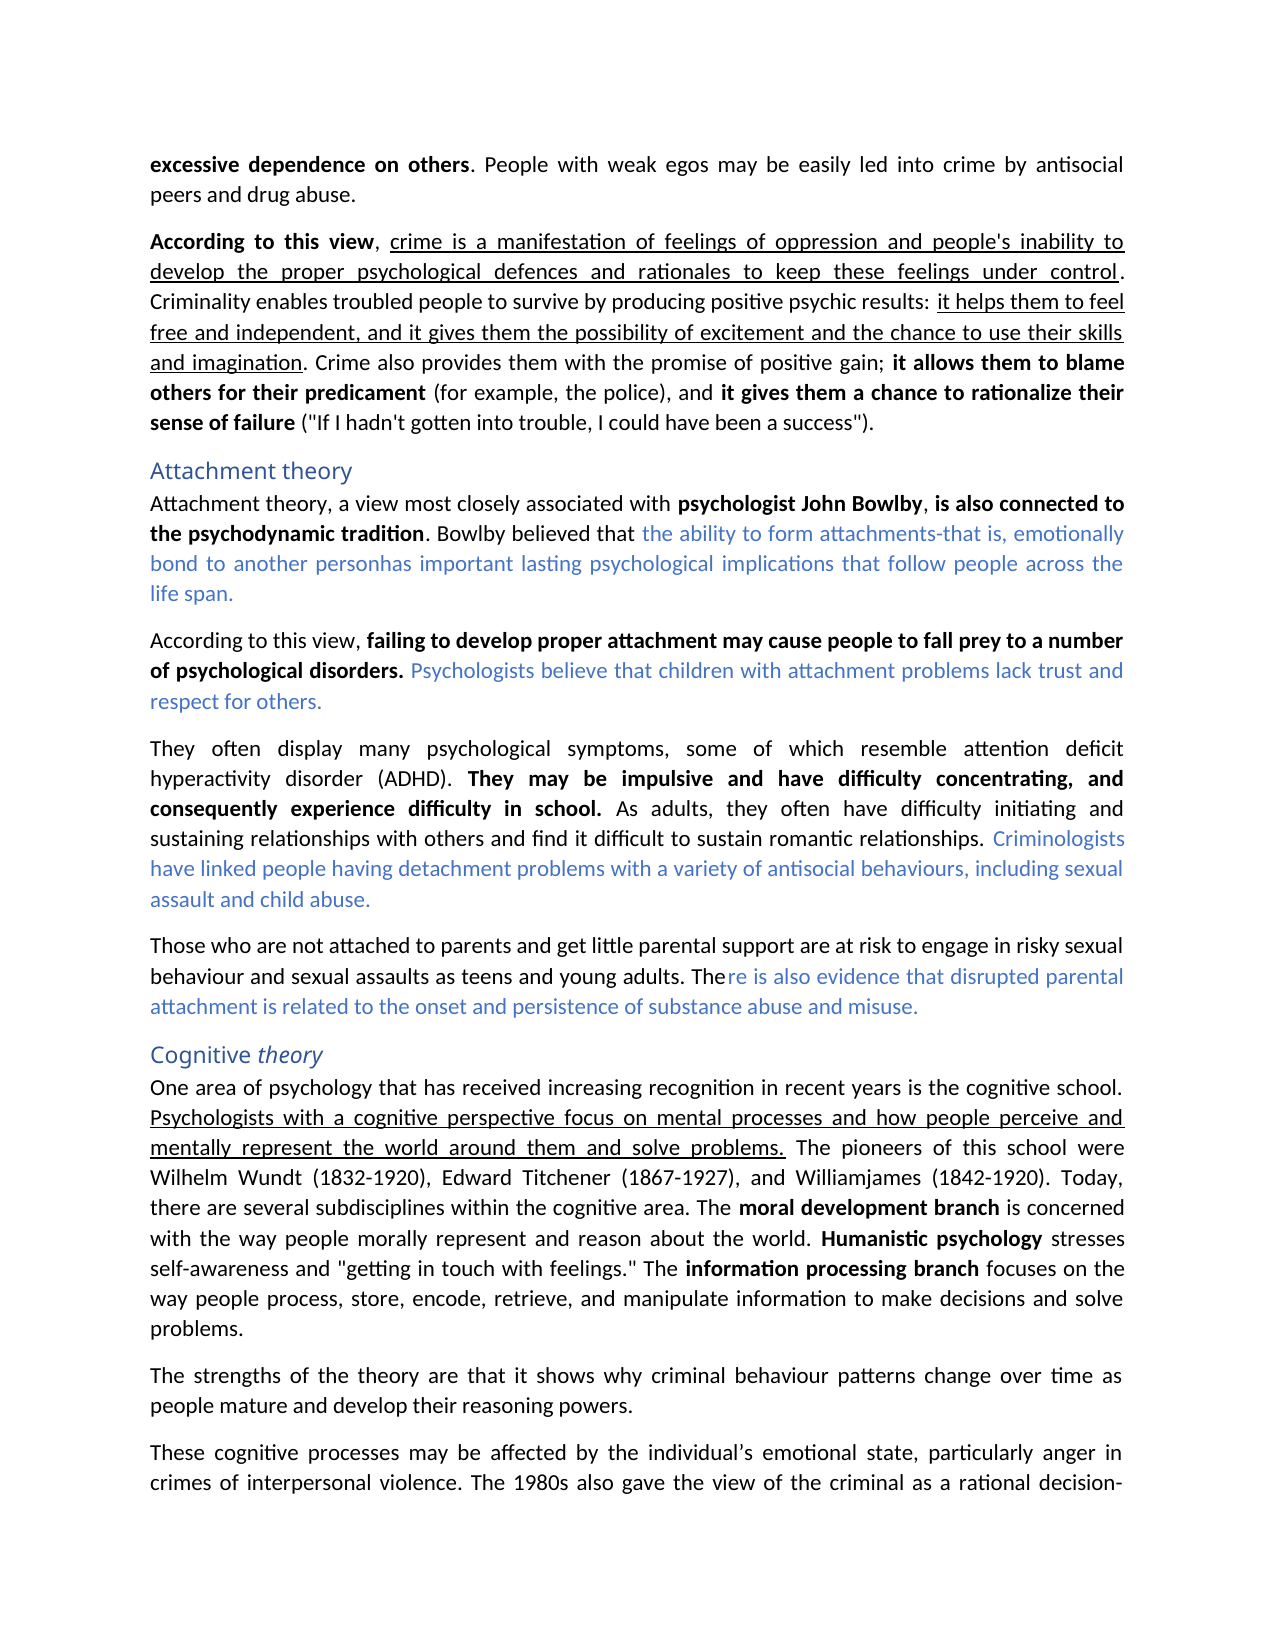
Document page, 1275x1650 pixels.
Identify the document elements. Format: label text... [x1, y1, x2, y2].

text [150, 1438, 1125, 1497]
text They often display many psychological symptoms, some of which resemble attention deficit hyperactivity disorder (ADHD). They may be impulsive and have difficulty concentrating, and consequently experience difficulty in school. As adults, they often have difficulty initiating and sustaining relationships with others and find it difficult to sustain romantic relationships. Criminologists have linked people having detachment problems with a variety of antisocial behaviours, including sexual assault and child abuse. [150, 734, 1125, 913]
text Attachment theory, a view most closely associated with psychologist John Bowlby, is also connected to the psychodynamic tradition. Bowlby believed that the ability to form attachments-that is, emotionally bond to another personhas important lasting psychological implications that follow people across the life span. [150, 489, 1125, 608]
text Those who are not attached to parents and get little parental support are at risk to engage in risky sexual behaviour and sexual assaults as teens and young adults. There is also evidence that disrupted parental attachment is related to the onset and persistence of substance abuse and misuse. [150, 932, 1125, 1020]
text According to this view, crime is a manifestation of feelings of oppression and people's inability to develop the proper psychological defences and rationales to keep these feelings under control. Criminality enables troubled people to survive by producing positive psychic results: it helps them to feel free and independent, and it gives them the possibility of excitement and the chance to use their skills and imagination. Crime also provides them with the promise of positive gain; it allows them to blame others for their predicament (for example, the police), and it gives them a chance to rationalize their sense of failure ("If I hadn't gotten into trouble, I could have been a success"). [150, 227, 1125, 436]
subtitle Attachment theory [150, 455, 1125, 486]
text According to this view, failing to develop proper attachment may cause people to fall prey to a number of psychological disorders. Psychologists believe that children with attachment problems lack trust and respect for others. [150, 626, 1125, 715]
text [150, 150, 1125, 208]
subtitle Cognitive theory [150, 1039, 1125, 1070]
text One area of psychology that has received increasing recognition in recent years is the cognitive school. Psychologists with a cognitive perspective focus on mental processes and how people perceive and mentally represent the world around them and solve problems. The pioneers of this school were Wilhelm Wundt (1832-1920), Edward Titchener (1867-1927), and Williamjames (1842-1920). Today, there are several subdisciplines within the cognitive area. The moral development branch is concerned with the way people morally represent and reason about the world. Humanistic psychology stresses self-awareness and "getting in touch with feelings." The information processing branch focuses on the way people process, store, encode, retrieve, and manipulate information to make decisions and solve problems. [150, 1128, 1125, 1342]
text The strengths of the theory are that it shows why criminal behaviour patterns change over time as people mature and develop their reasoning powers. [150, 1361, 1125, 1419]
text One area of psychology that has received increasing recognition in recent years is the cognitive school. Psychologists with a cognitive perspective focus on mental processes and how people perceive and mentally represent the world around them and solve problems. The pioneers of this school were Wilhelm Wundt (1832-1920), Edward Titchener (1867-1927), and Williamjames (1842-1920). Today, there are several subdisciplines within the cognitive area. The moral development branch is concerned with the way people morally represent and reason about the world. Humanistic psychology stresses self-awareness and "getting in touch with feelings." The information processing branch focuses on the way people process, store, encode, retrieve, and manipulate information to make decisions and solve problems. [150, 1073, 1125, 1127]
